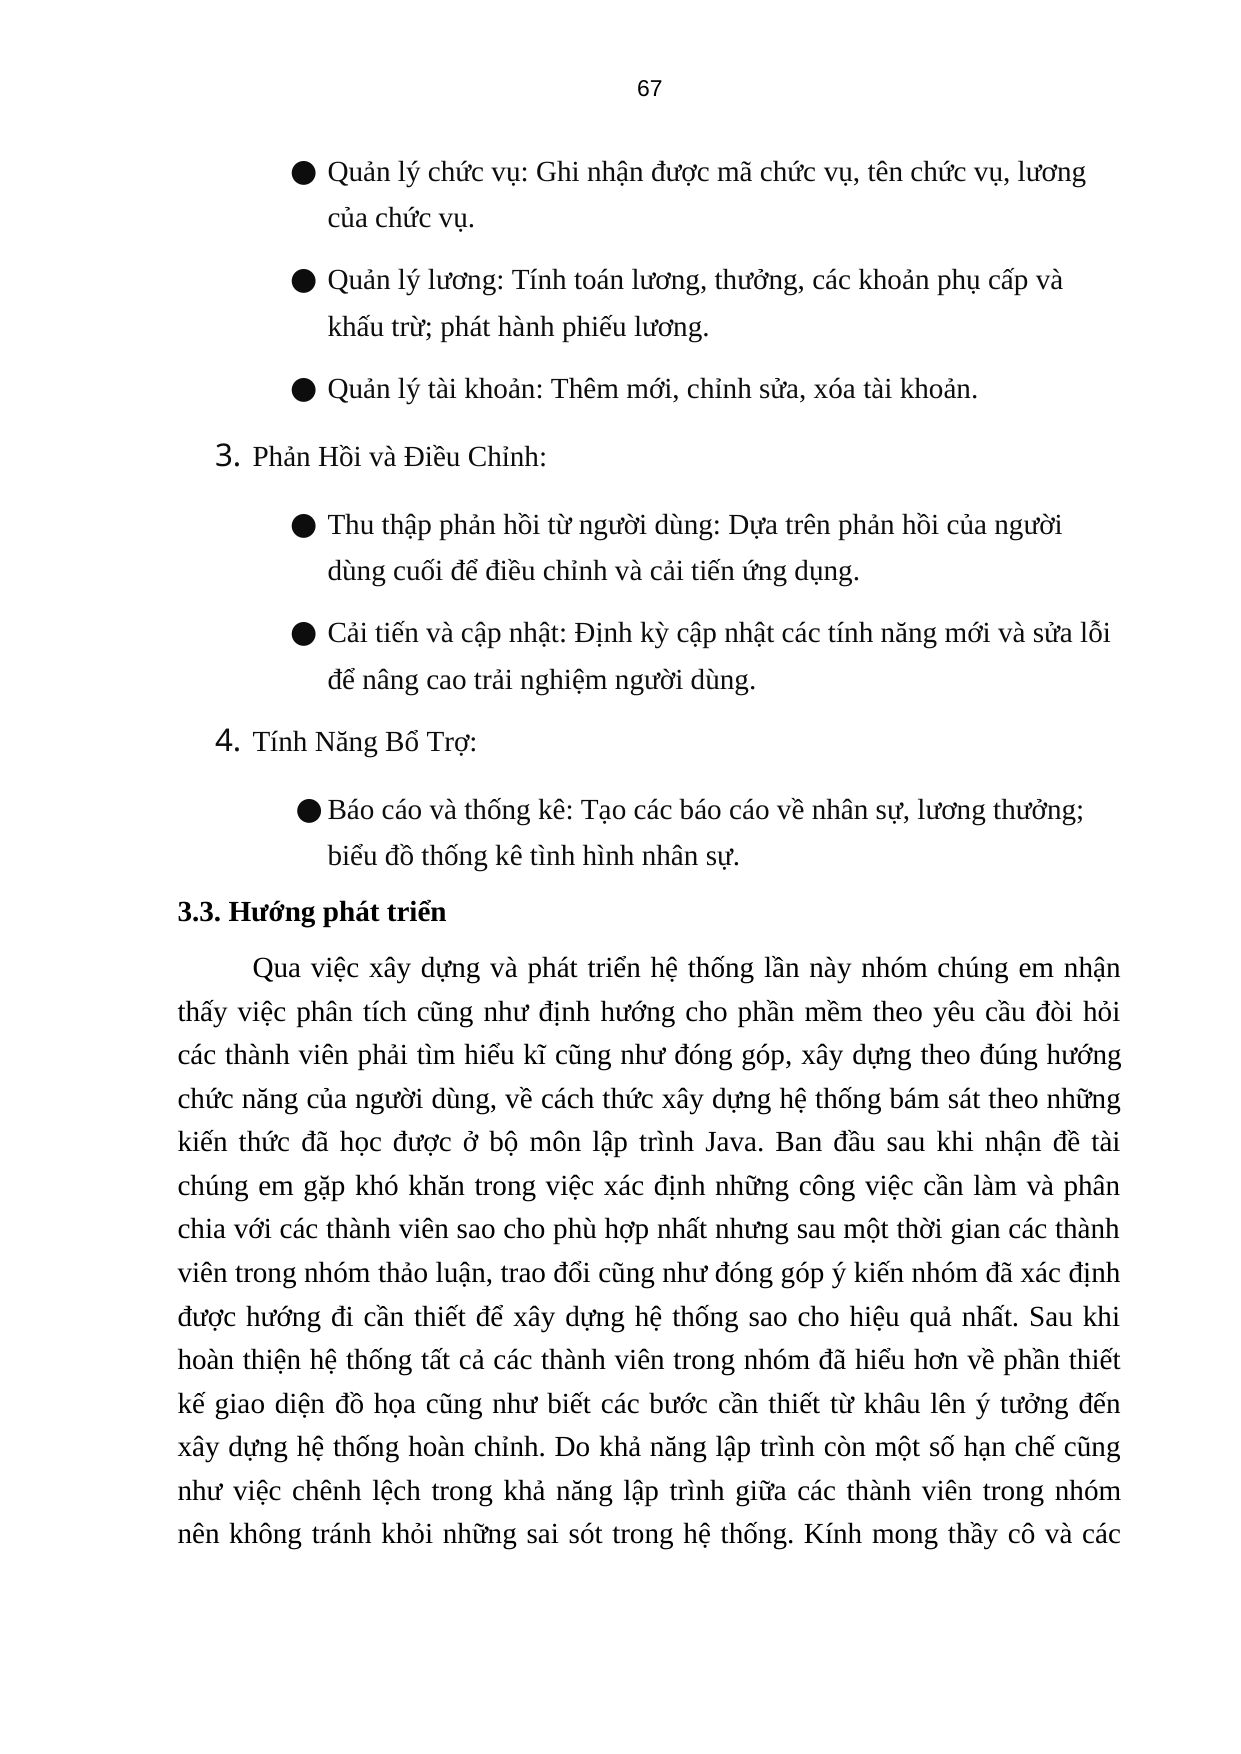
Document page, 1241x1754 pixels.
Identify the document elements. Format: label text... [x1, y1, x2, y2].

list Cải tiến và cập nhật: Định kỳ cập nhật các tính năng mới và sửa lỗi để nâng cao trải nghiệm người dùng. [290, 609, 1122, 695]
list Quản lý tài khoản: Thêm mới, chỉnh sửa, xóa tài khoản. [290, 365, 1122, 408]
list Quản lý lương: Tính toán lương, thưởng, các khoản phụ cấp và khấu trừ; phát hành phiếu lương. [290, 256, 1122, 342]
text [177, 950, 1122, 1550]
list Báo cáo và thống kê: Tạo các báo cáo về nhân sự, lương thưởng; biểu đồ thống kê tình hình nhân sự. [295, 786, 1122, 872]
text 3.3. Hướng phát triển [177, 894, 1122, 928]
list Phản Hồi và Điều Chỉnh: [215, 433, 1122, 475]
list Tính Năng Bổ Trợ: [215, 718, 1122, 761]
list Thu thập phản hồi từ người dùng: Dựa trên phản hồi của người dùng cuối để điều chỉnh và cải tiến ứng dụng. [290, 501, 1122, 587]
list Quản lý chức vụ: Ghi nhận được mã chức vụ, tên chức vụ, lương của chức vụ. [290, 148, 1122, 234]
